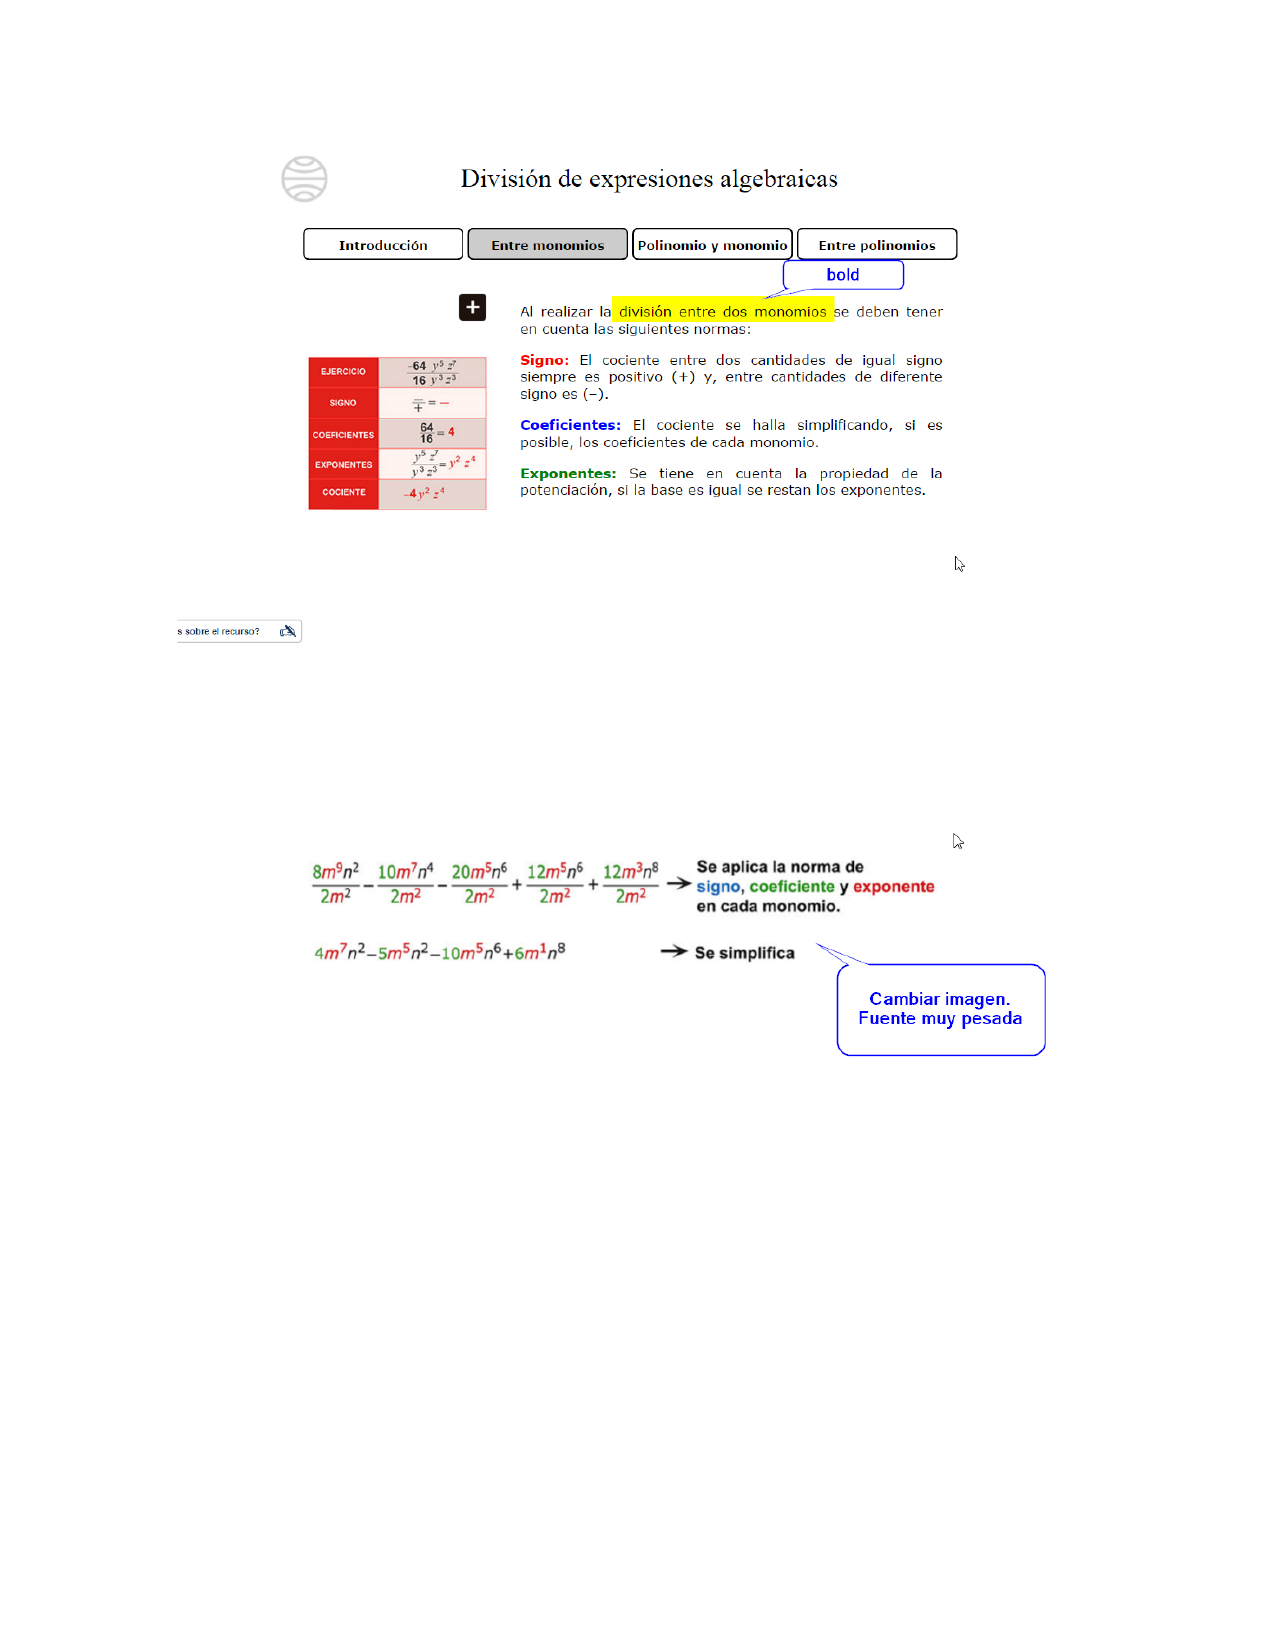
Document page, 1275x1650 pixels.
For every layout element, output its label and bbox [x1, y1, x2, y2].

picture [177, 722, 1098, 1144]
picture [177, 147, 1098, 657]
